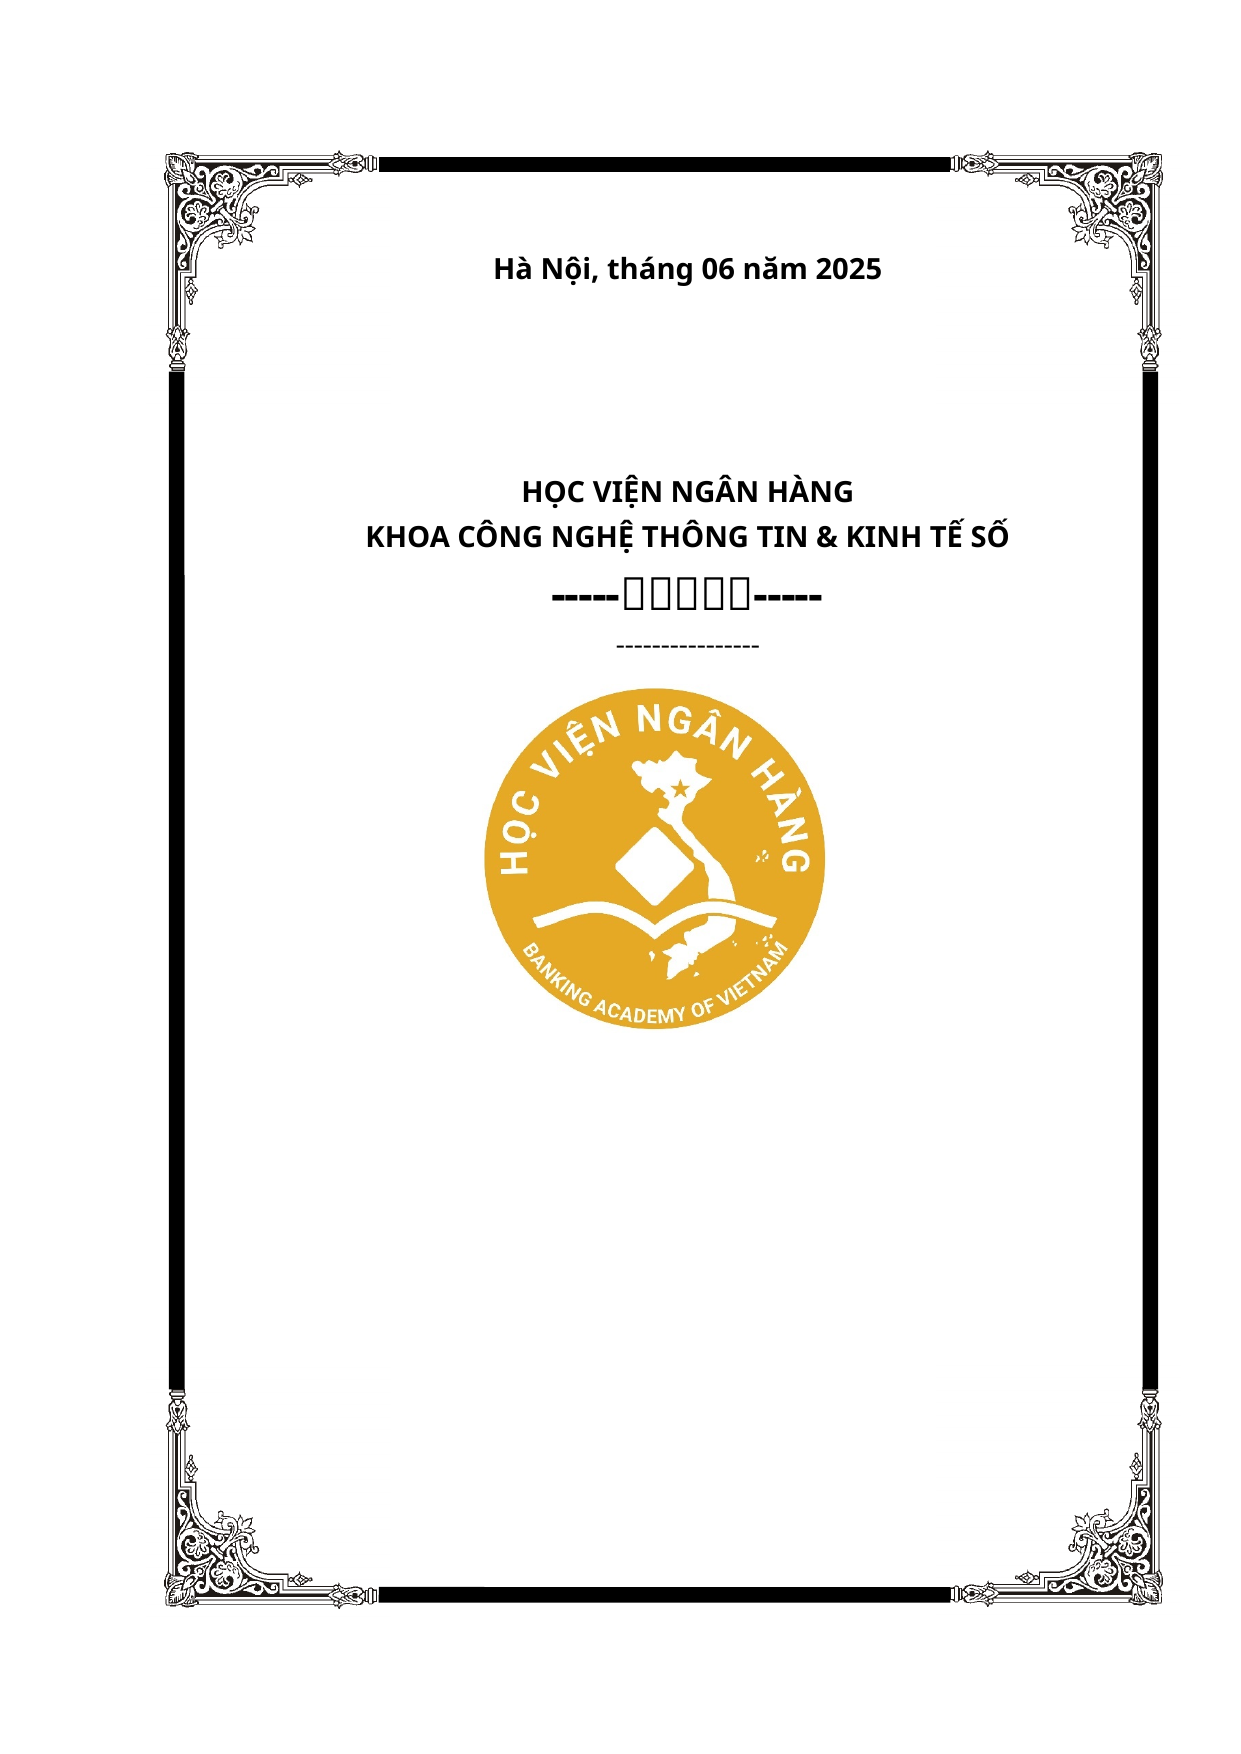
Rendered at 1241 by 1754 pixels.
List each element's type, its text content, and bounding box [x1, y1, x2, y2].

picture [480, 684, 827, 1031]
picture [146, 142, 391, 404]
text Hà Nội, tháng 06 năm 2025 [207, 248, 1093, 288]
text HỌC VIỆN NGÂN HÀNG [207, 472, 1093, 511]
picture [936, 1353, 1181, 1615]
text ---------------- [207, 628, 1093, 659]
picture [936, 142, 1181, 404]
title ---------- [207, 561, 1093, 623]
text KHOA CÔNG NGHỆ THÔNG TIN & KINH TẾ SỐ [207, 516, 1093, 556]
picture [146, 1355, 391, 1617]
